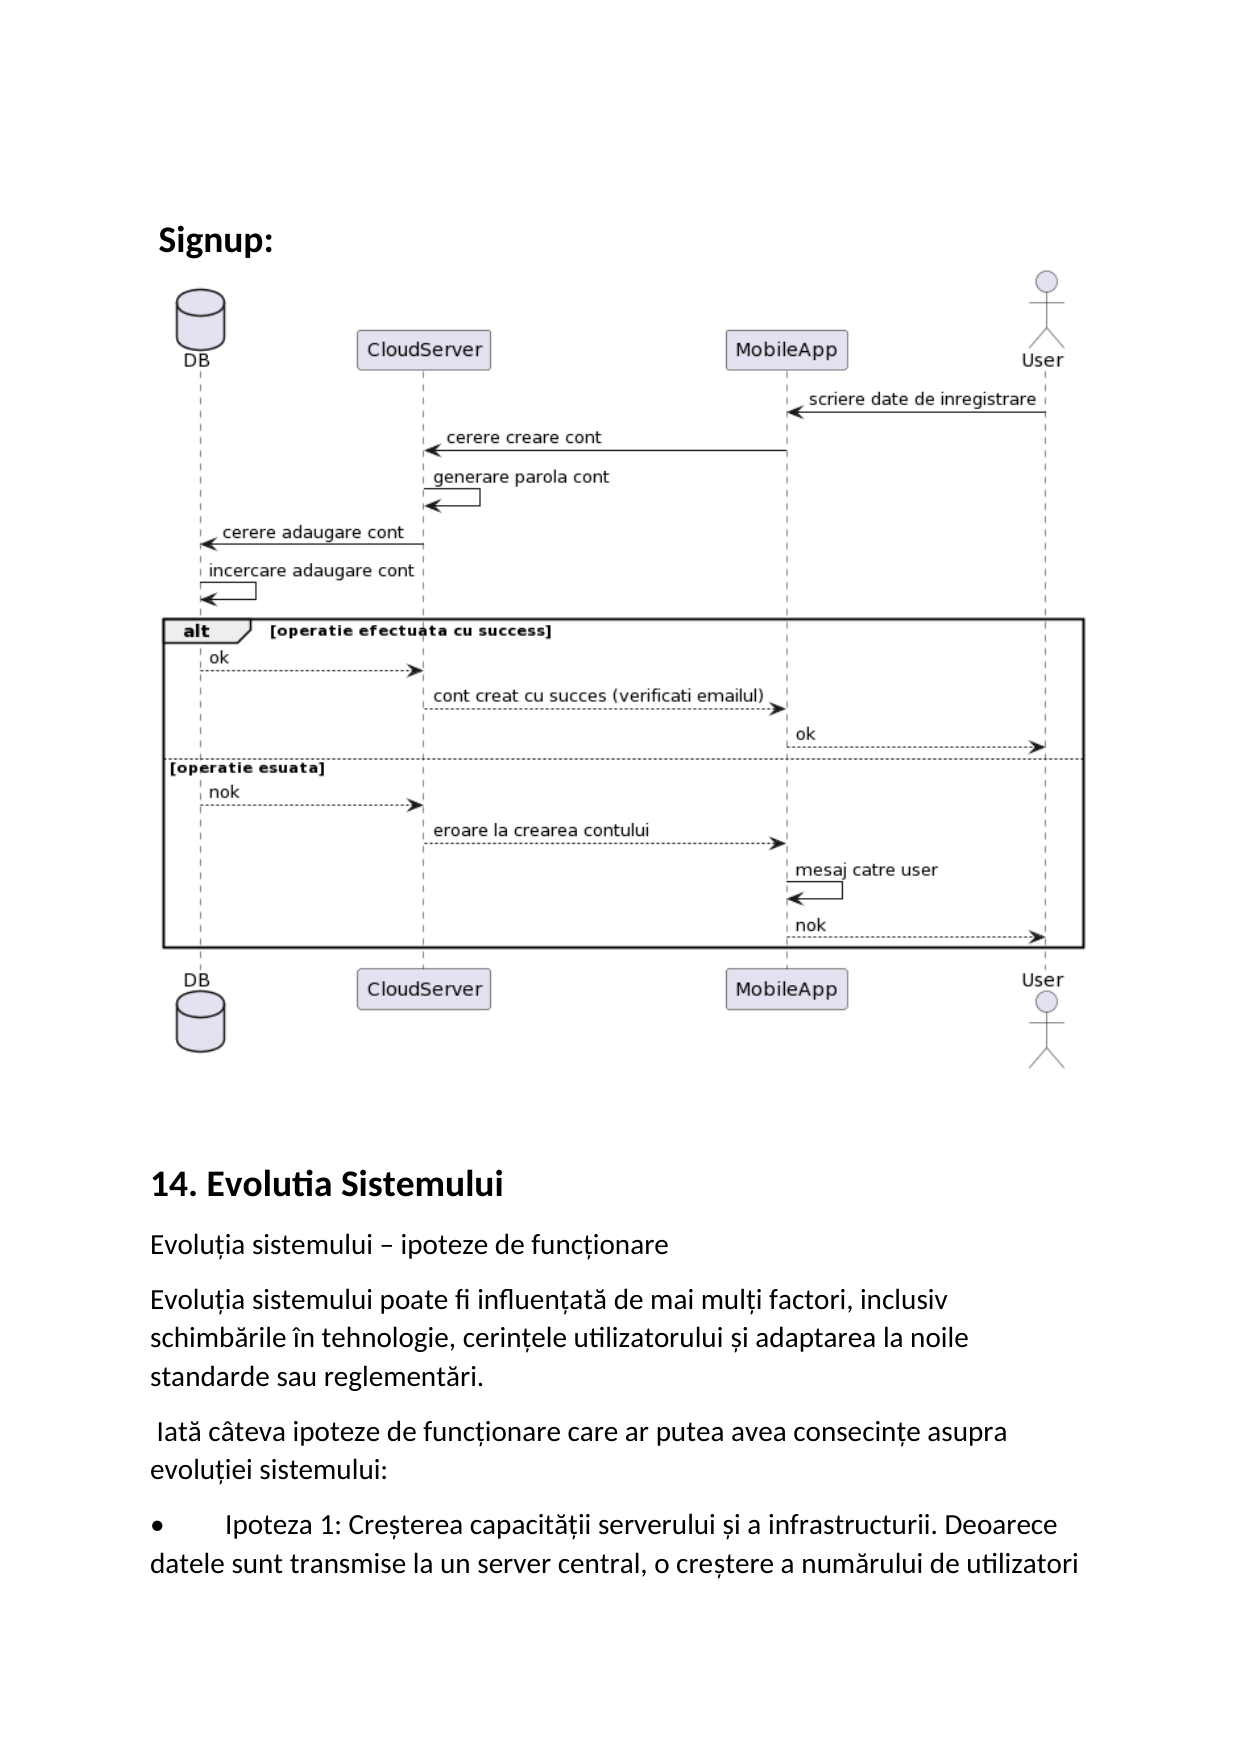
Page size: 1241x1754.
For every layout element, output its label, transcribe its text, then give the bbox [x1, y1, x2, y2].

text Evoluția sistemului poate fi influențată de mai mulți factori, inclusiv schimbările în tehnologie, cerințele utilizatorului și adaptarea la noile standarde sau reglementări. [150, 1281, 1090, 1393]
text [150, 1506, 1090, 1580]
picture [150, 264, 1091, 1075]
text Iată câteva ipoteze de funcționare care ar putea avea consecințe asupra evoluției sistemului: [150, 1413, 1090, 1487]
text 14. Evolutia Sistemului [150, 1159, 1090, 1205]
text Signup: [150, 216, 1090, 264]
text Evoluția sistemului – ipoteze de funcționare [150, 1226, 1090, 1261]
